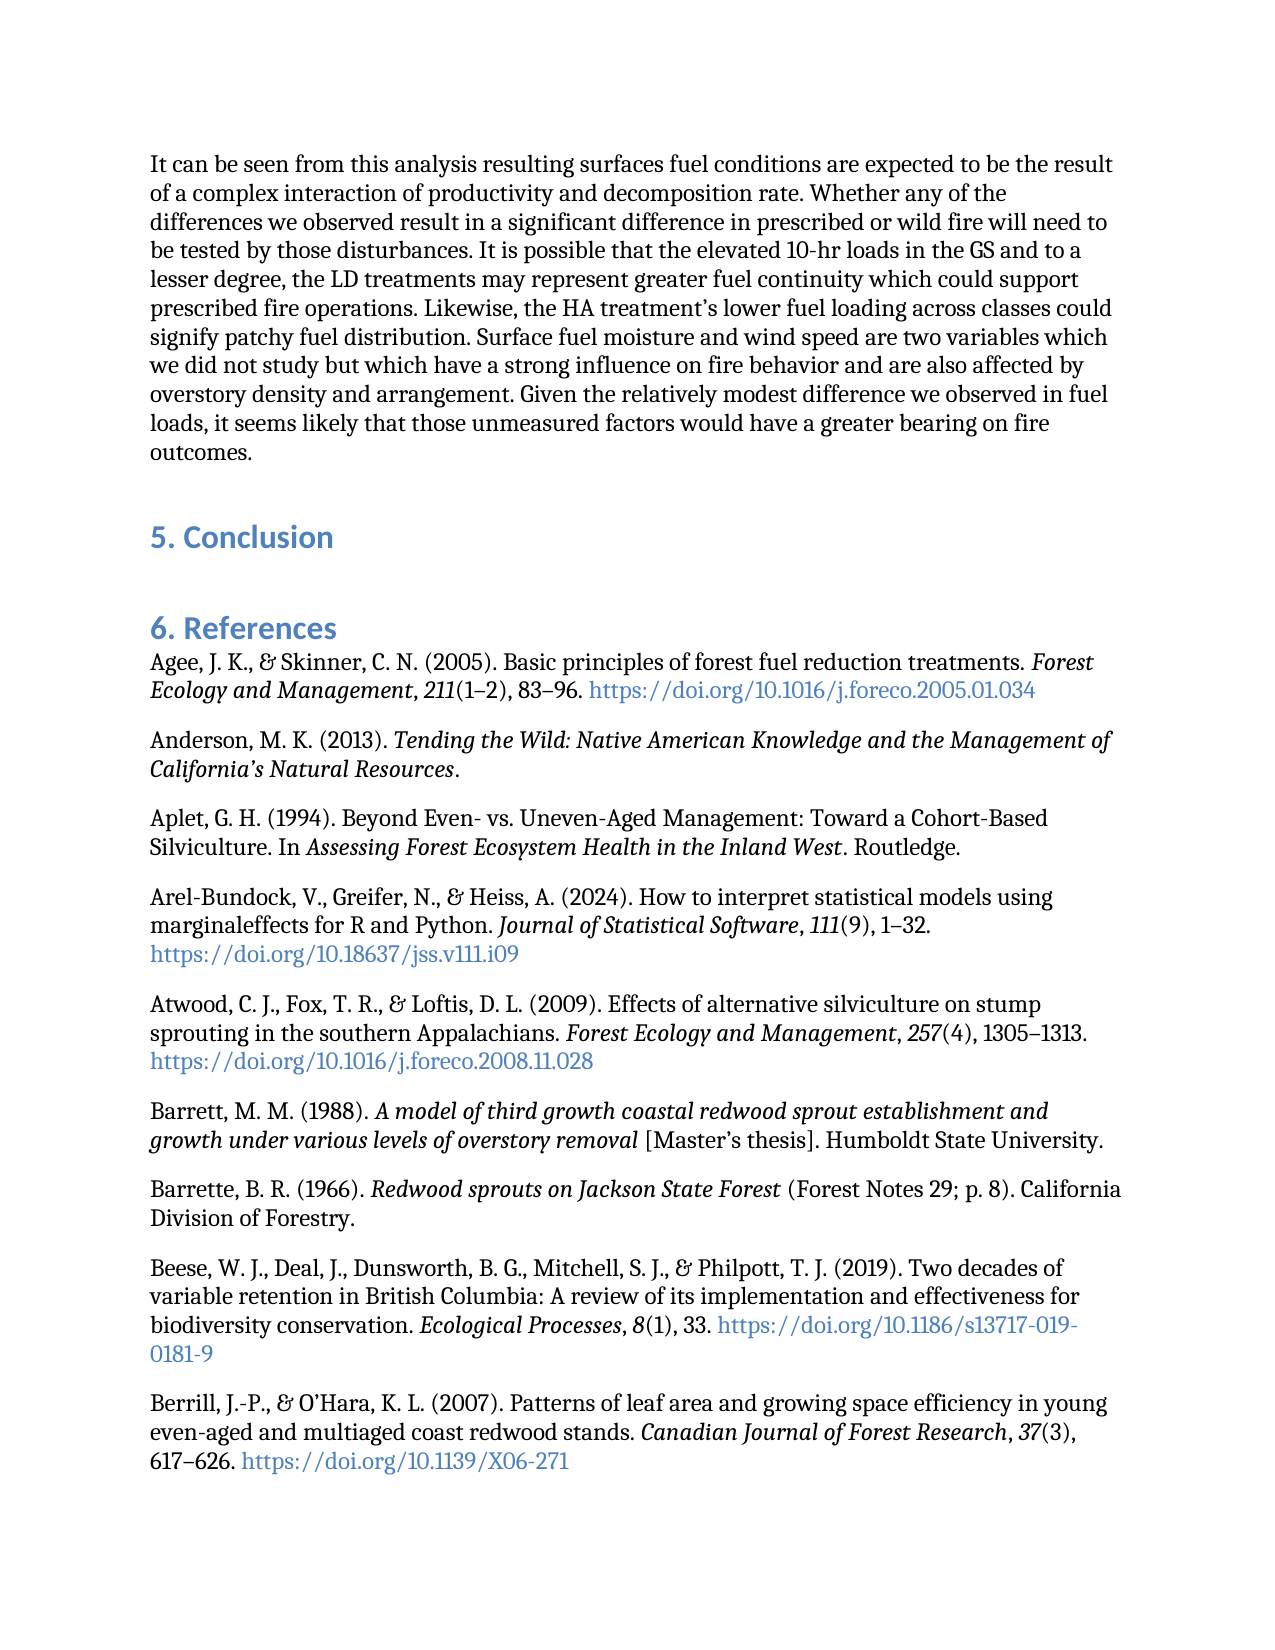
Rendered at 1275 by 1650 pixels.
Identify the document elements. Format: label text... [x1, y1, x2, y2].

text Atwood, C. J., Fox, T. R., & Loftis, D. L. (2009). Effects of alternative silviculture on stump sprouting in the southern Appalachians. Forest Ecology and Management, 257(4), 1305–1313. https://doi.org/10.1016/j.foreco.2008.11.028 [150, 990, 1125, 1076]
text Arel-Bundock, V., Greifer, N., & Heiss, A. (2024). How to interpret statistical models using marginaleffects for R and Python. Journal of Statistical Software, 111(9), 1–32. https://doi.org/10.18637/jss.v111.i09 [150, 883, 1125, 969]
subtitle 5. Conclusion [150, 516, 1125, 557]
text Barrett, M. M. (1988). A model of third growth coastal redwood sprout establishment and growth under various levels of overstory removal [Master’s thesis]. Humboldt State University. [150, 1097, 1125, 1154]
text Aplet, G. H. (1994). Beyond Even- vs. Uneven-Aged Management: Toward a Cohort-Based Silviculture. In Assessing Forest Ecosystem Health in the Inland West. Routledge. [150, 804, 1125, 862]
text It can be seen from this analysis resulting surfaces fuel conditions are expected to be the result of a complex interaction of productivity and decomposition rate. Whether any of the differences we observed result in a significant difference in prescribed or wild fire will need to be tested by those disturbances. It is possible that the elevated 10-hr loads in the GS and to a lesser degree, the LD treatments may represent greater fuel continuity which could support prescribed fire operations. Likewise, the HA treatment’s lower fuel loading across classes could signify patchy fuel distribution. Surface fuel moisture and wind speed are two variables which we did not study but which have a strong influence on fire behavior and are also affected by overstory density and arrangement. Given the relatively modest difference we observed in fuel loads, it seems likely that those unmeasured factors would have a greater bearing on fire outcomes. [150, 150, 1125, 466]
text Beese, W. J., Deal, J., Dunsworth, B. G., Mitchell, S. J., & Philpott, T. J. (2019). Two decades of variable retention in British Columbia: A review of its implementation and effectiveness for biodiversity conservation. Ecological Processes, 8(1), 33. https://doi.org/10.1186/s13717-019-0181-9 [150, 1253, 1125, 1368]
text Barrette, B. R. (1966). Redwood sprouts on Jackson State Forest (Forest Notes 29; p. 8). California Division of Forestry. [150, 1175, 1125, 1233]
text Agee, J. K., & Skinner, C. N. (2005). Basic principles of forest fuel reduction treatments. Forest Ecology and Management, 211(1–2), 83–96. https://doi.org/10.1016/j.foreco.2005.01.034 [150, 648, 1125, 705]
text Anderson, M. K. (2013). Tending the Wild: Native American Knowledge and the Management of California’s Natural Resources. [150, 726, 1125, 783]
text Berrill, J.-P., & O’Hara, K. L. (2007). Patterns of leaf area and growing space efficiency in young even-aged and multiaged coast redwood stands. Canadian Journal of Forest Research, 37(3), 617–626. https://doi.org/10.1139/X06-271 [150, 1389, 1125, 1476]
subtitle 6. References [150, 607, 1125, 648]
